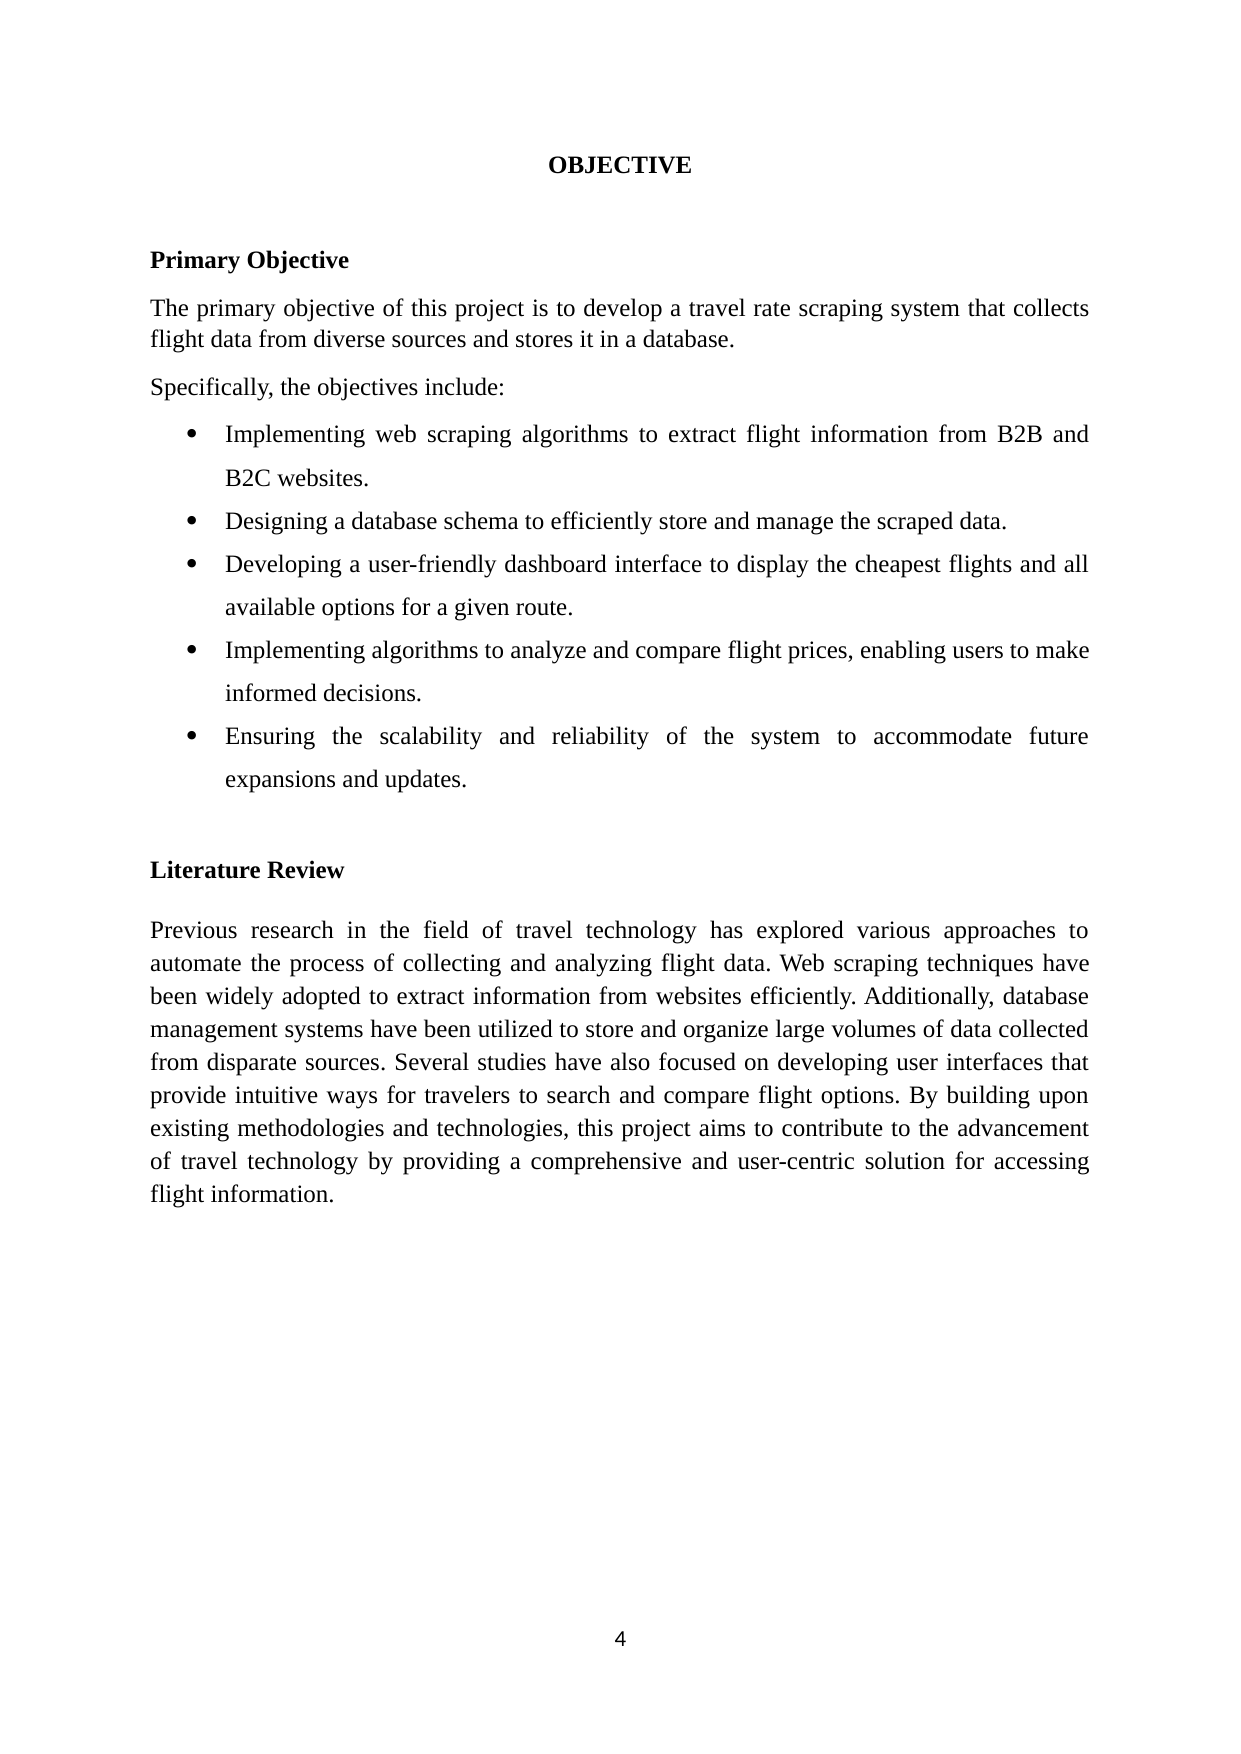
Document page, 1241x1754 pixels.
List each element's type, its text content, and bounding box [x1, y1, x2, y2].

text Specifically, the objectives include: [150, 372, 1090, 401]
list Designing a database schema to efficiently store and manage the scraped data. [187, 506, 1090, 534]
text Primary Objective [150, 245, 1090, 274]
text Literature Review [150, 855, 1090, 884]
list Ensuring the scalability and reliability of the system to accommodate future expansions and updates. [187, 721, 1090, 793]
text Previous research in the field of travel technology has explored various approaches to automate the process of collecting and analyzing flight data. Web scraping techniques have been widely adopted to extract information from websites efficiently. Additionally, database management systems have been utilized to store and organize large volumes of data collected from disparate sources. Several studies have also focused on developing user interfaces that provide intuitive ways for travelers to search and compare flight options. By building upon existing methodologies and technologies, this project aims to contribute to the advancement of travel technology by providing a comprehensive and user-centric solution for accessing flight information. [150, 915, 1090, 1208]
list Implementing web scraping algorithms to extract flight information from B2B and B2C websites. [187, 419, 1090, 491]
text OBJECTIVE [150, 150, 1090, 179]
text The primary objective of this project is to develop a travel rate scraping system that collects flight data from diverse sources and stores it in a database. [150, 293, 1090, 353]
list Implementing algorithms to analyze and compare flight prices, enabling users to make informed decisions. [187, 635, 1090, 707]
list Developing a user-friendly dashboard interface to display the cheapest flights and all available options for a given route. [187, 549, 1090, 621]
